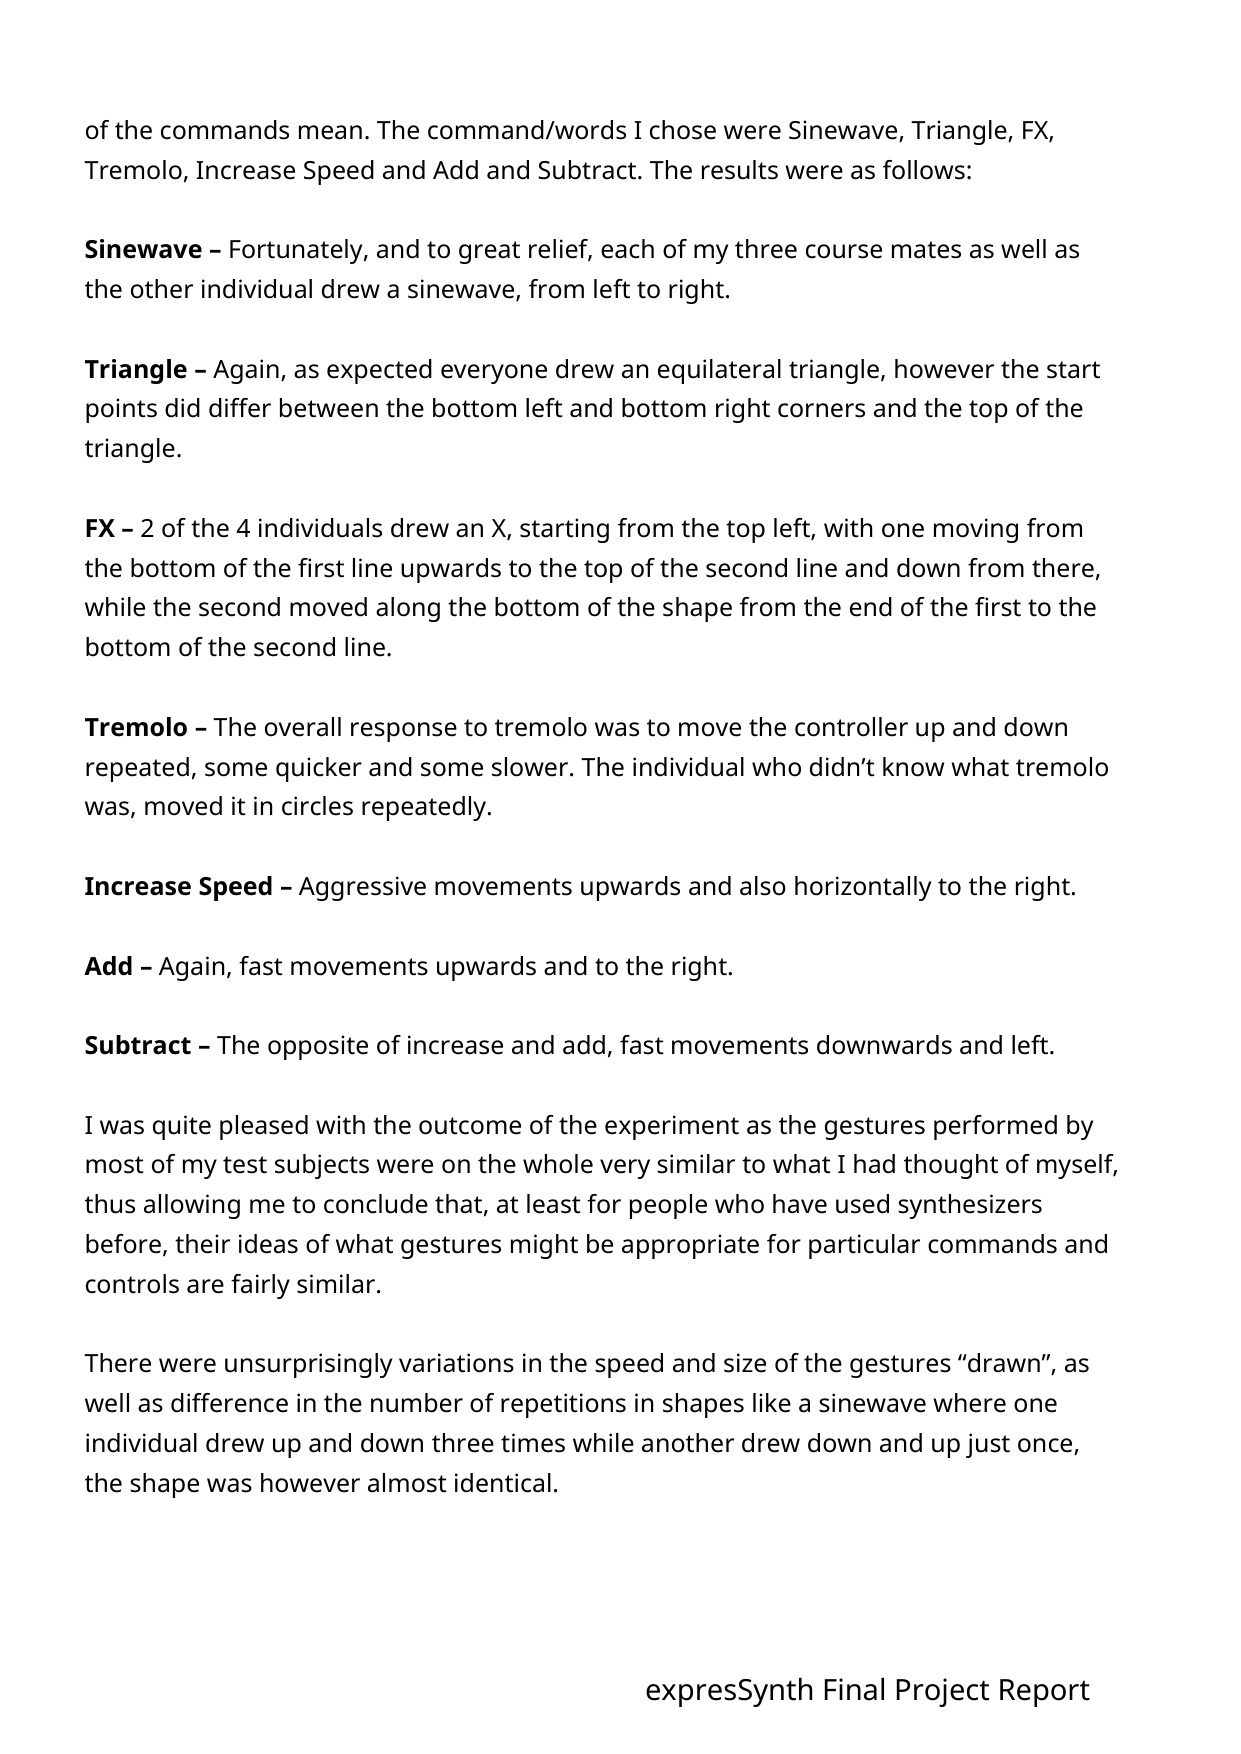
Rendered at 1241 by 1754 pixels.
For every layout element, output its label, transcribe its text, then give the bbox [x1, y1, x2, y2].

text Subtract – The opposite of increase and add, fast movements downwards and left. [84, 1028, 1126, 1062]
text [84, 112, 1126, 186]
text Increase Speed – Aggressive movements upwards and also horizontally to the right. [84, 829, 1126, 903]
text There were unsurprisingly variations in the speed and size of the gestures “drawn”, as well as difference in the number of repetitions in shapes like a sinewave where one individual drew up and down three times while another drew down and up just once, the shape was however almost identical. [84, 1346, 1126, 1499]
text Triangle – Again, as expected everyone drew an equilateral triangle, however the start points did differ between the bottom left and bottom right corners and the top of the triangle. [84, 351, 1126, 465]
text I was quite pleased with the outcome of the experiment as the gestures performed by most of my test subjects were on the whole very similar to what I had thought of myself, thus allowing me to conclude that, at least for people who have used synthesizers before, their ideas of what gestures might be appropriate for particular commands and controls are fairly similar. [84, 1107, 1126, 1301]
text Add – Again, fast movements upwards and to the right. [84, 948, 1126, 982]
text FX – 2 of the 4 individuals drew an X, starting from the top left, with one moving from the bottom of the first line upwards to the top of the second line and down from there, while the second moved along the bottom of the shape from the end of the first to the bottom of the second line. [84, 510, 1126, 664]
text Sinewave – Fortunately, and to great relief, each of my three course mates as well as the other individual drew a sinewave, from left to right. [84, 232, 1126, 306]
text Tremolo – The overall response to tremolo was to move the controller up and down repeated, some quicker and some slower. The individual who didn’t know what tremolo was, moved it in circles repeatedly. [84, 709, 1126, 823]
